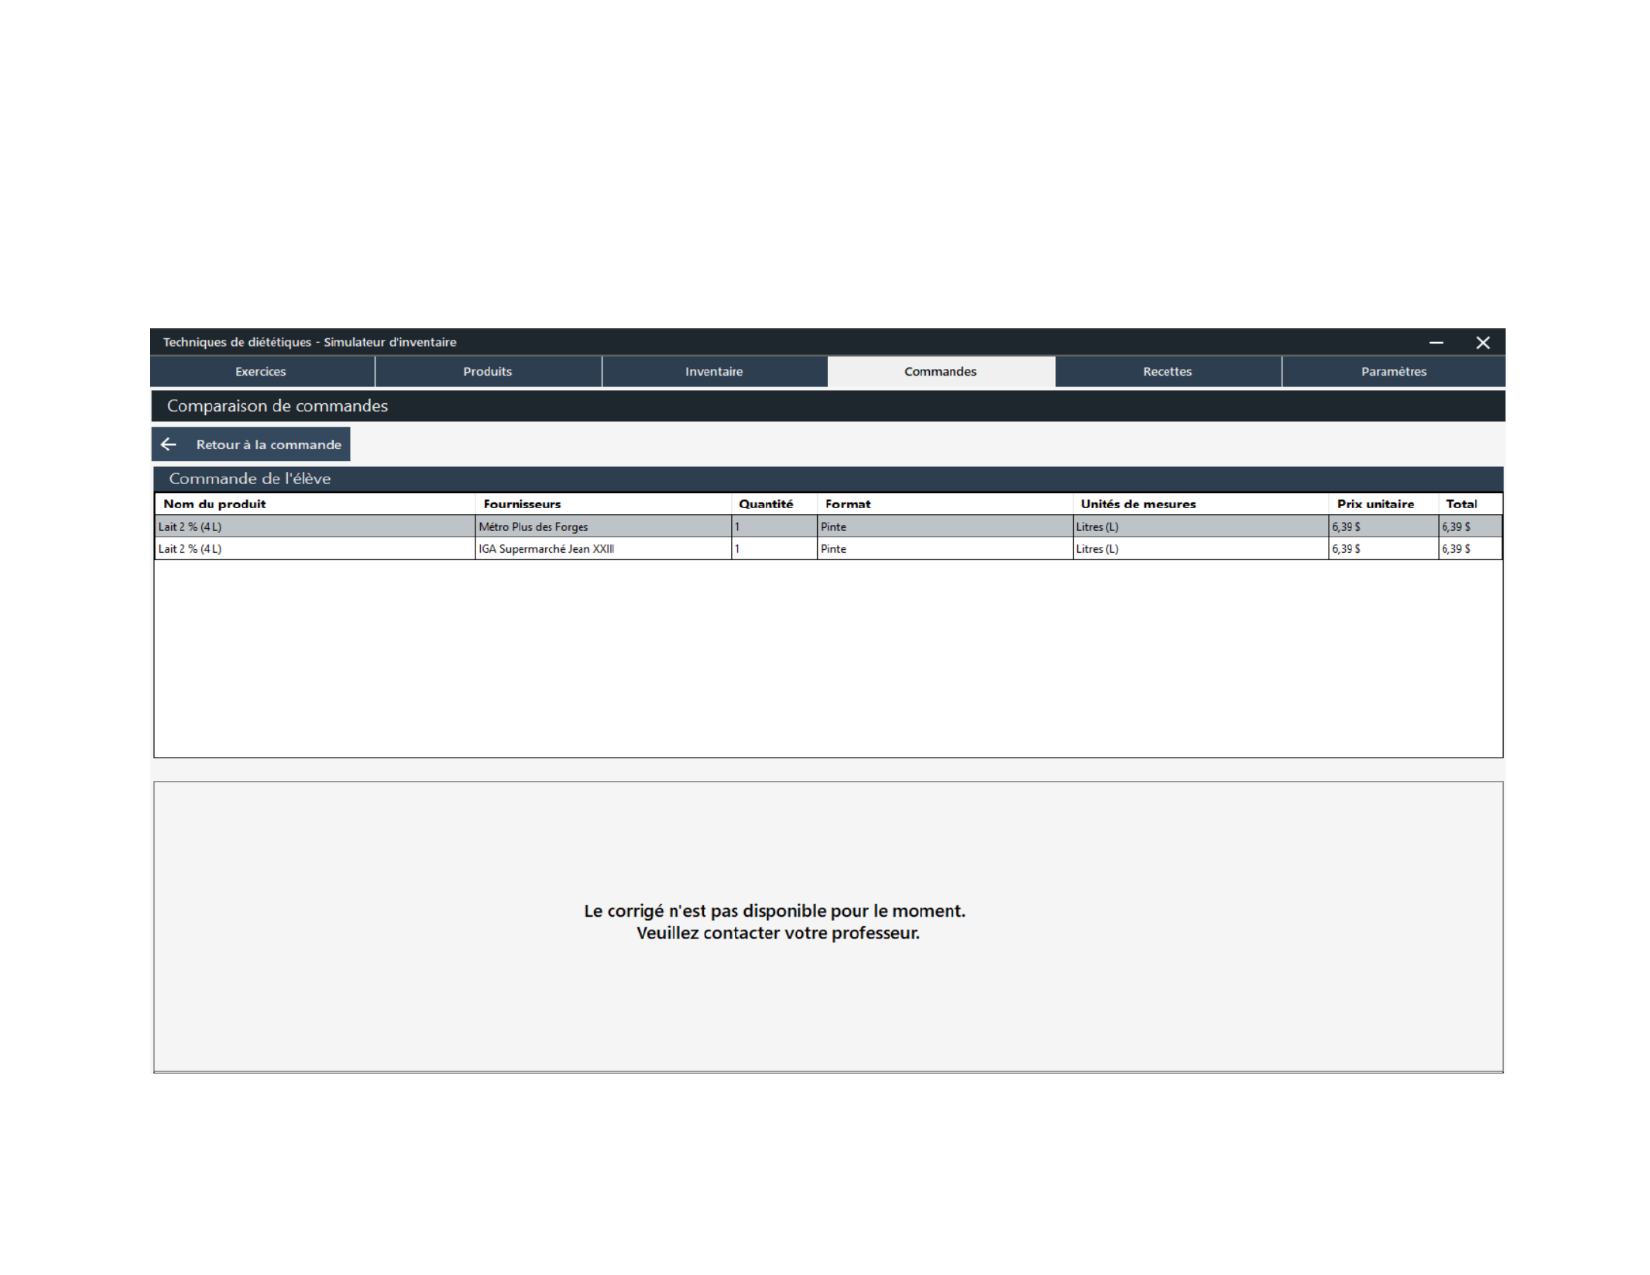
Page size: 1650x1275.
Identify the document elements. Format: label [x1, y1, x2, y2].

picture [150, 328, 1506, 1074]
